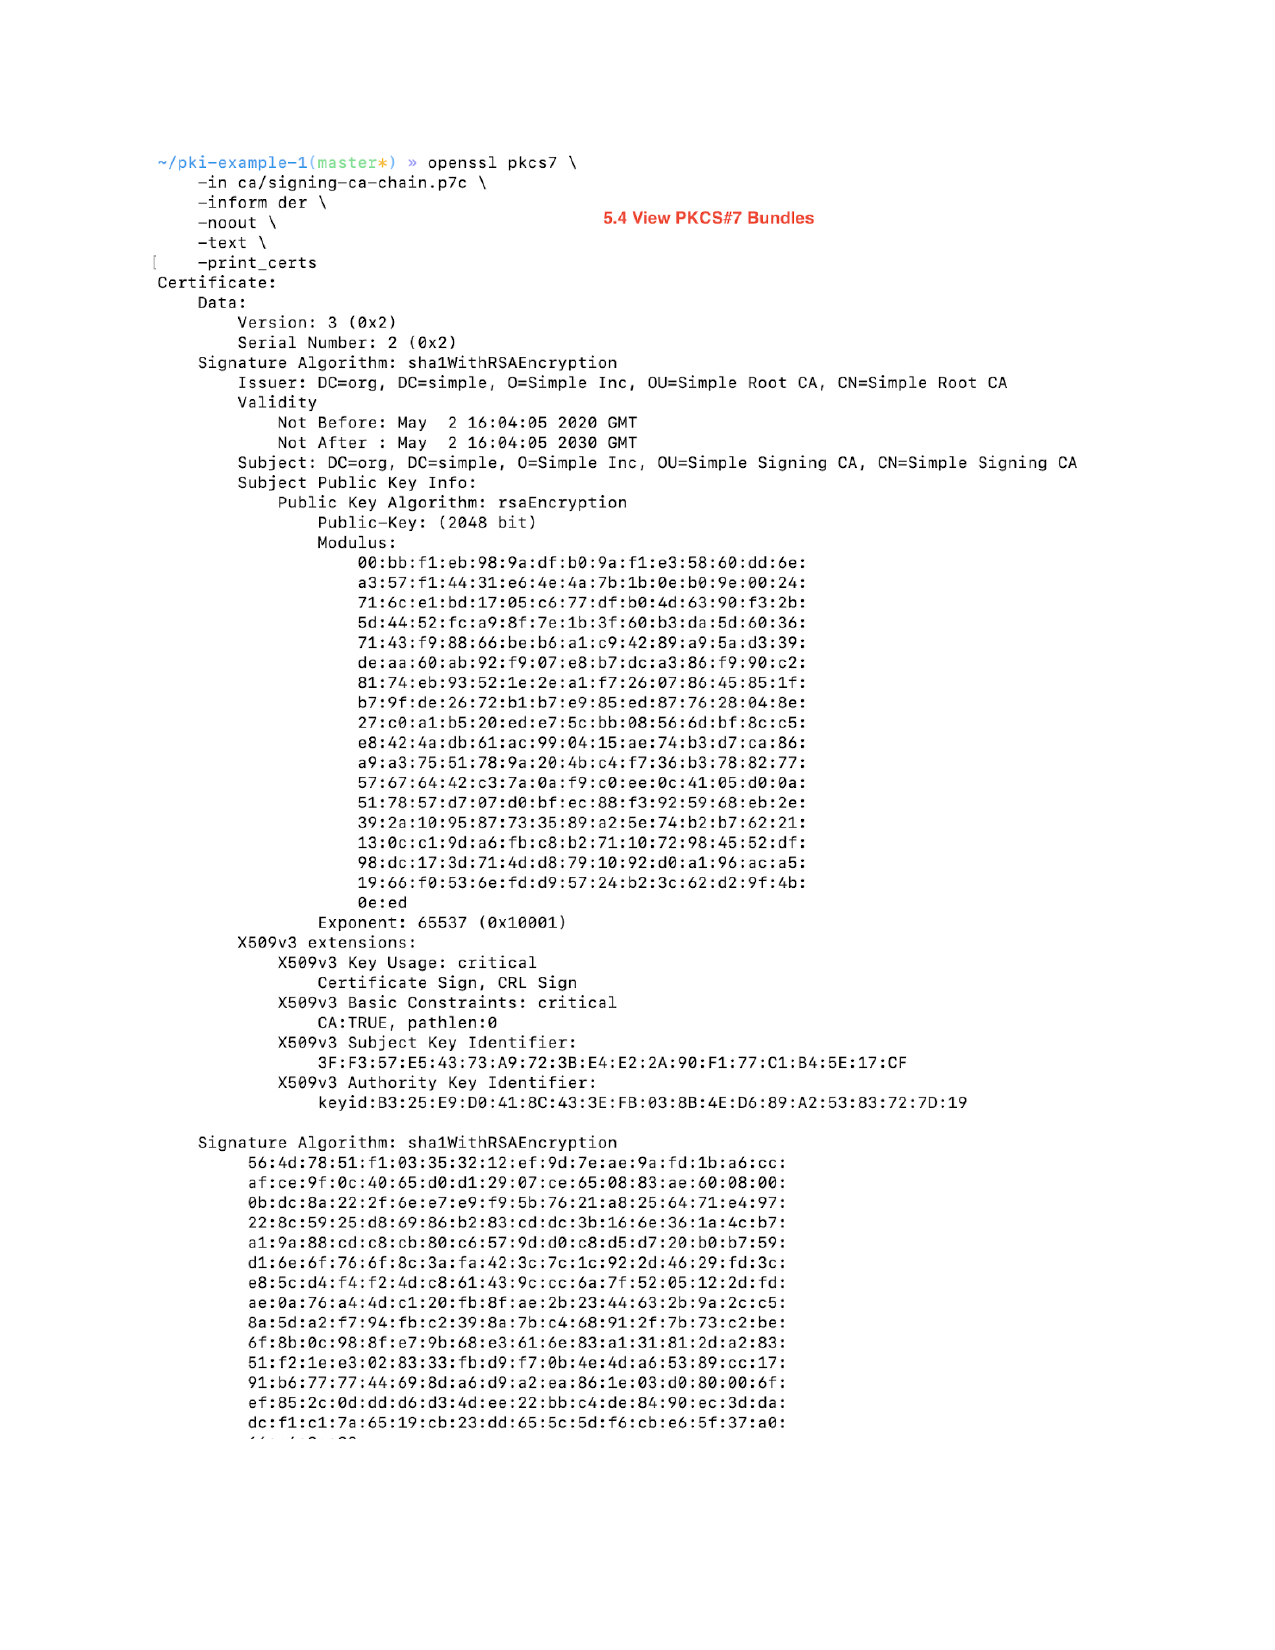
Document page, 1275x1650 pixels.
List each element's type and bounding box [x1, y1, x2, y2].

picture [150, 150, 1125, 1439]
